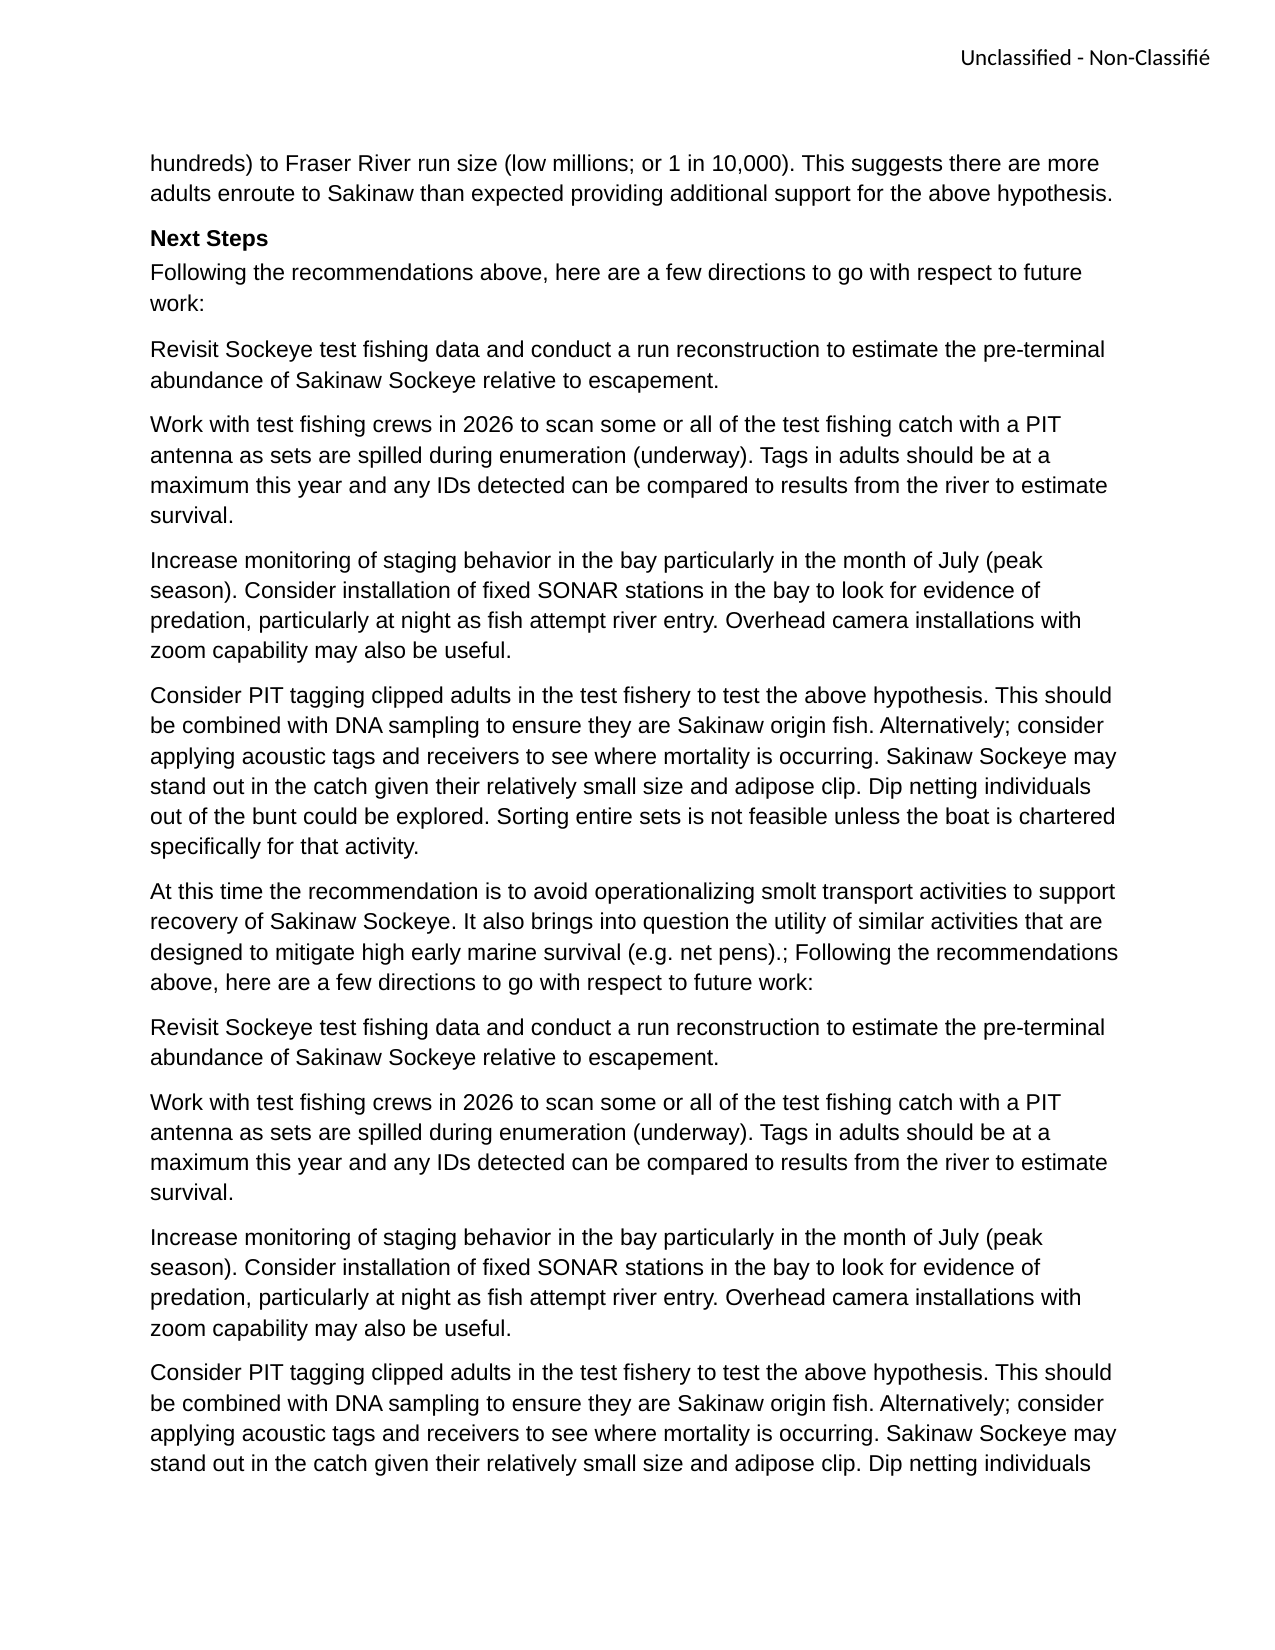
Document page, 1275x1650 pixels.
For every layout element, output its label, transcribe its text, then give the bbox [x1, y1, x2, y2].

text Work with test fishing crews in 2026 to scan some or all of the test fishing catch with a PIT antenna as sets are spilled during enumeration (underway). Tags in adults should be at a maximum this year and any IDs detected can be compared to results from the river to estimate survival. [150, 1088, 1125, 1206]
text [150, 150, 1125, 207]
text Revisit Sockeye test fishing data and conduct a run reconstruction to estimate the pre-terminal abundance of Sakinaw Sockeye relative to escapement. [150, 336, 1125, 393]
text Increase monitoring of staging behavior in the bay particularly in the month of July (peak season). Consider installation of fixed SONAR stations in the bay to look for evidence of predation, particularly at night as fish attempt river entry. Overhead camera installations with zoom capability may also be useful. [150, 1224, 1125, 1341]
text Work with test fishing crews in 2026 to scan some or all of the test fishing catch with a PIT antenna as sets are spilled during enumeration (underway). Tags in adults should be at a maximum this year and any IDs detected can be compared to results from the river to estimate survival. [150, 411, 1125, 528]
subtitle Next Steps [150, 225, 1125, 251]
text At this time the recommendation is to avoid operationalizing smolt transport activities to support recovery of Sakinaw Sockeye. It also brings into question the utility of similar activities that are designed to mitigate high early marine survival (e.g. net pens).; Following the recommendations above, here are a few directions to go with respect to future work: [150, 878, 1125, 995]
text Increase monitoring of staging behavior in the bay particularly in the month of July (peak season). Consider installation of fixed SONAR stations in the bay to look for evidence of predation, particularly at night as fish attempt river entry. Overhead camera installations with zoom capability may also be useful. [150, 547, 1125, 664]
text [150, 1359, 1125, 1476]
text Revisit Sockeye test fishing data and conduct a run reconstruction to estimate the pre-terminal abundance of Sakinaw Sockeye relative to escapement. [150, 1013, 1125, 1070]
